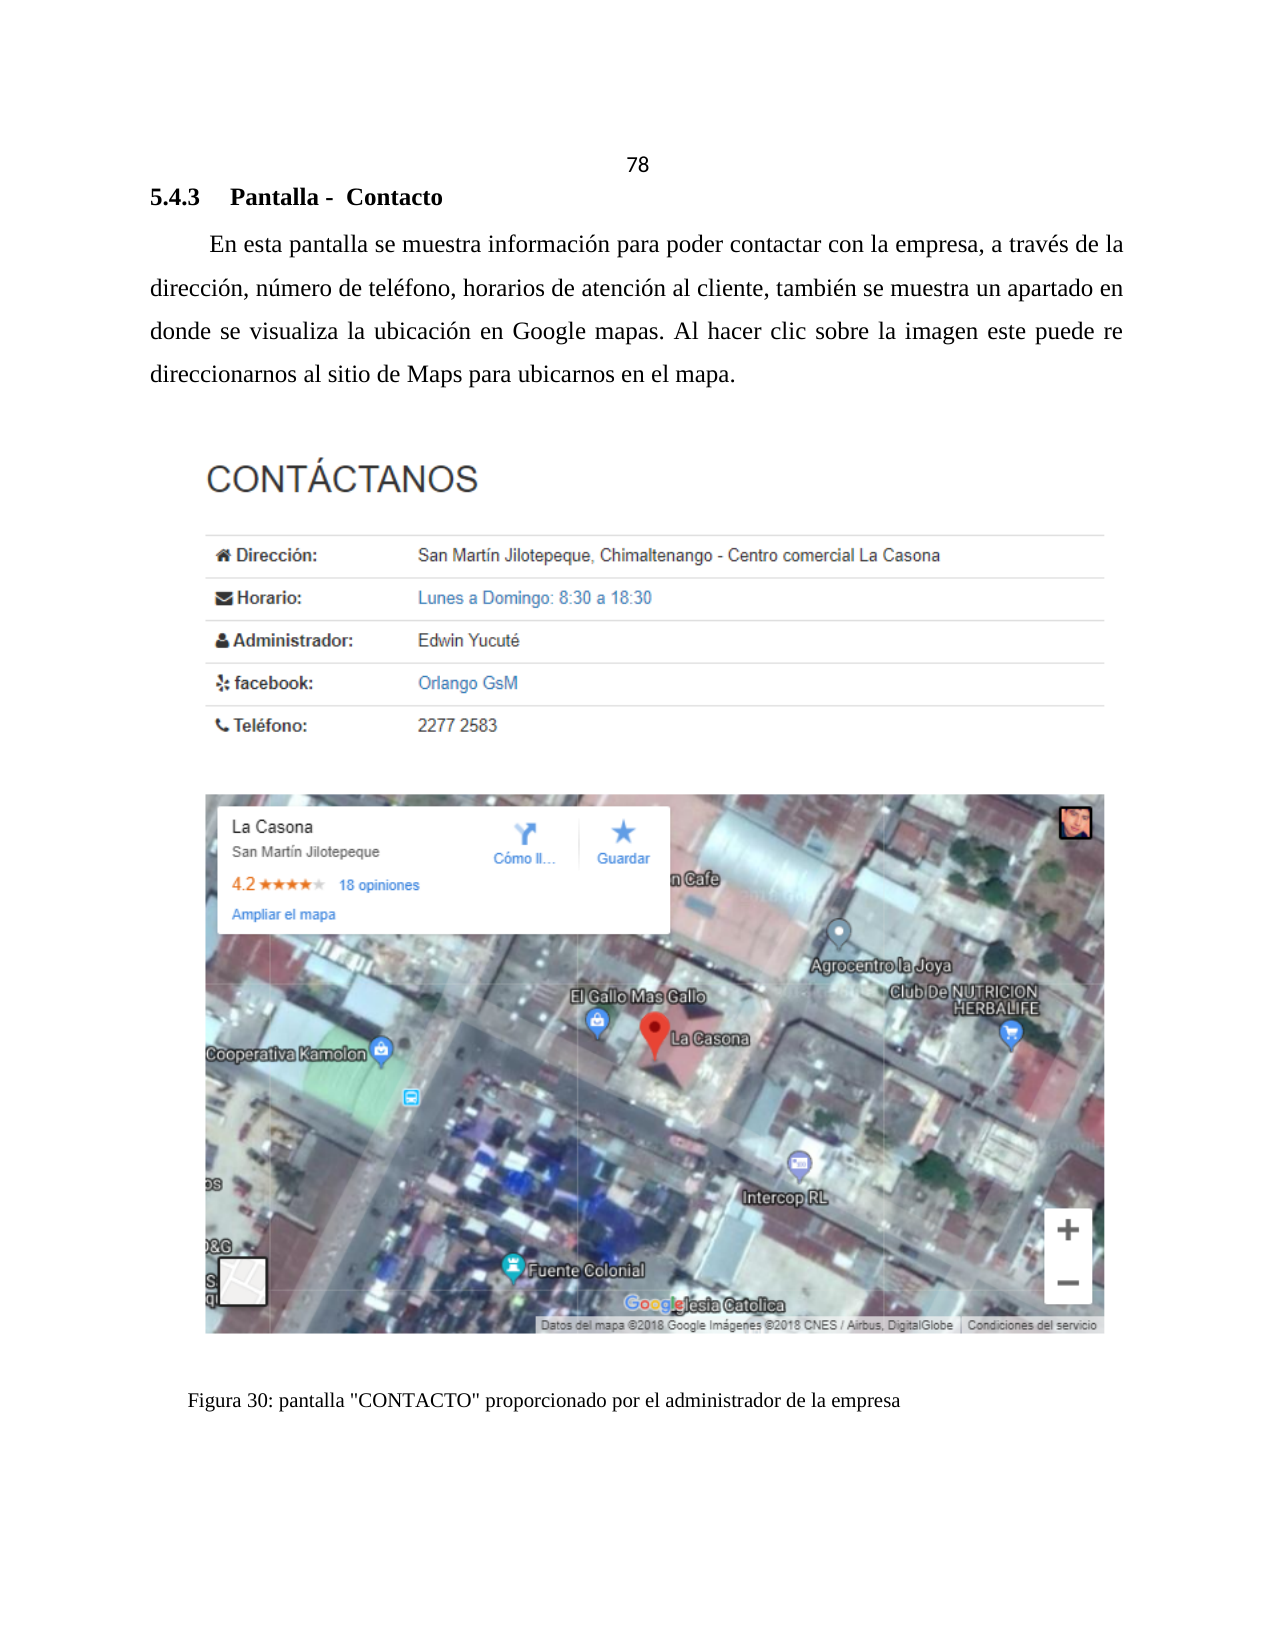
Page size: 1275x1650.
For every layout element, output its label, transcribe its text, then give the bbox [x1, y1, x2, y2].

picture [187, 447, 1163, 1359]
subtitle 5.4.3 Pantalla - Contacto [150, 182, 1125, 211]
text En esta pantalla se muestra información para poder contactar con la empresa, a través de la dirección, número de teléfono, horarios de atención al cliente, también se muestra un apartado en donde se visualiza la ubicación en Google mapas. Al hacer clic sobre la imagen este puede re direccionarnos al sitio de Maps para ubicarnos en el mapa. [150, 229, 1125, 388]
